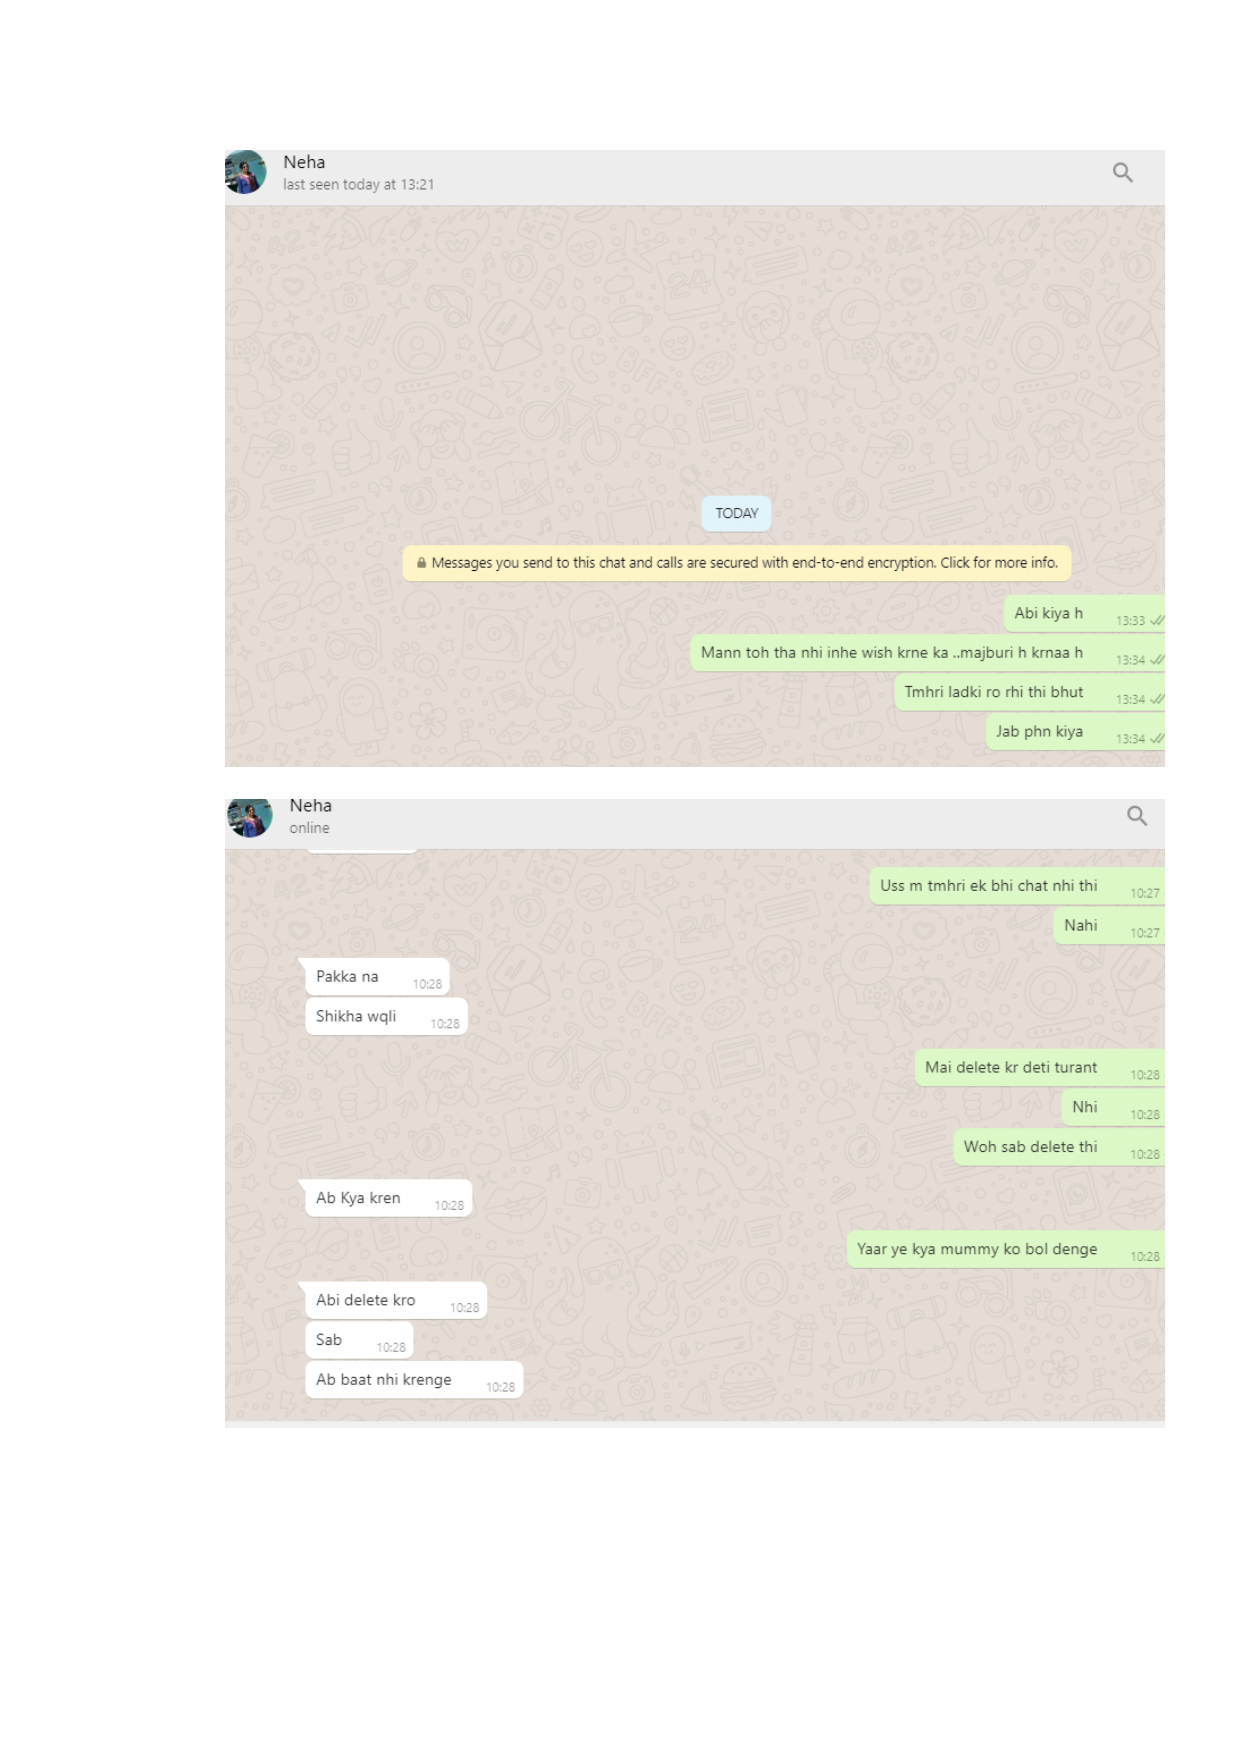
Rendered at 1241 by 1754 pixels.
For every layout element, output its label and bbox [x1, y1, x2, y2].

picture [225, 799, 1166, 1428]
picture [225, 150, 1166, 767]
